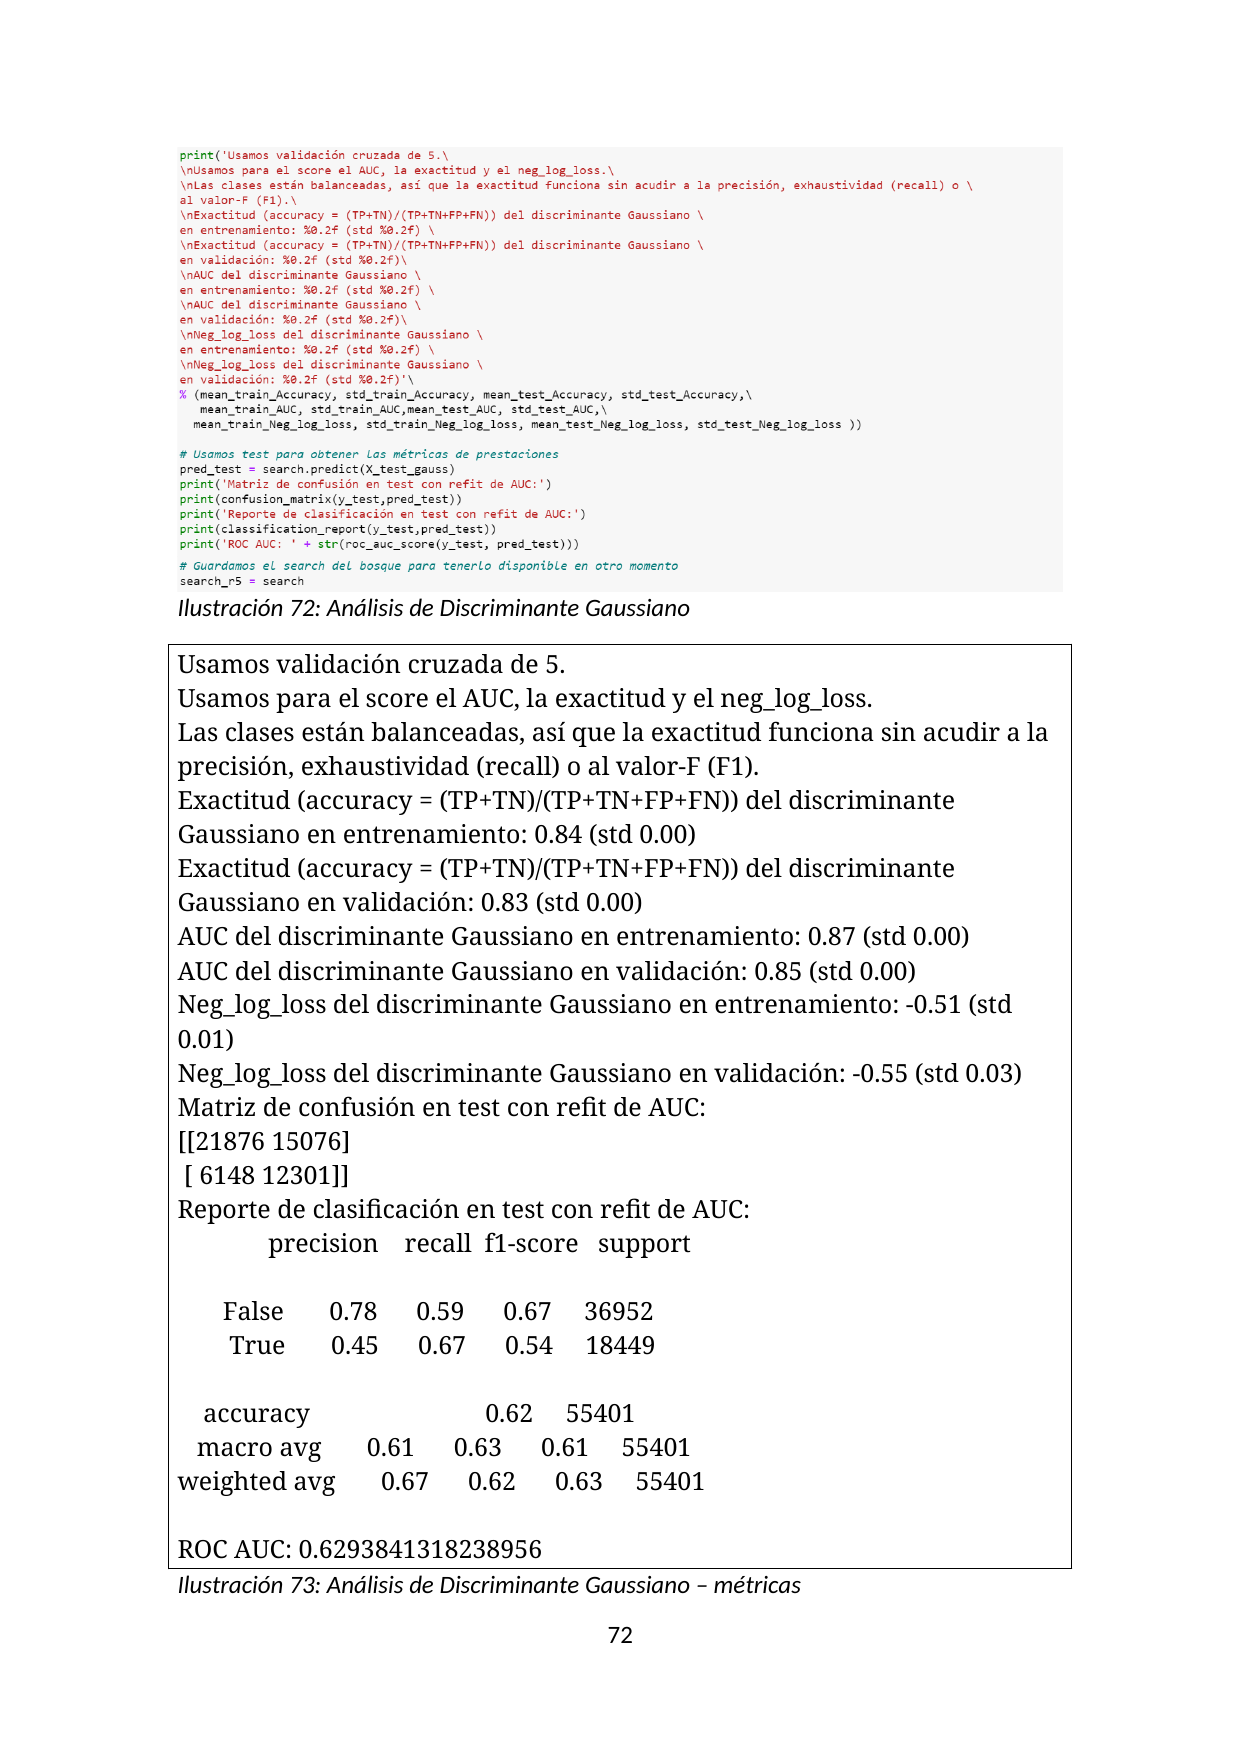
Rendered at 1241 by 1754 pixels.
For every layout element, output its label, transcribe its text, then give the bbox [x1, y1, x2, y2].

picture [177, 147, 1063, 592]
text Reporte de clasificación en test con refit de AUC: [177, 1192, 1063, 1226]
text Exactitud (accuracy = (TP+TN)/(TP+TN+FP+FN)) del discriminante Gaussiano en validación: 0.83 (std 0.00) [177, 851, 1063, 919]
text [ 6148 12301]] [177, 1157, 1063, 1192]
text Matriz de confusión en test con refit de AUC: [177, 1089, 1063, 1123]
text Exactitud (accuracy = (TP+TN)/(TP+TN+FP+FN)) del discriminante Gaussiano en entrenamiento: 0.84 (std 0.00) [177, 783, 1063, 851]
text precision recall f1-score support [177, 1226, 1063, 1260]
text Las clases están balanceadas, así que la exactitud funciona sin acudir a la precisión, exhaustividad (recall) o al valor-F (F1). [177, 715, 1063, 783]
text ROC AUC: 0.6293841318238956 [169, 1529, 1071, 1568]
text Usamos validación cruzada de 5. [169, 645, 1071, 681]
text [[21876 15076] [177, 1123, 1063, 1157]
text Ilustración 73: Análisis de Discriminante Gaussiano – métricas [177, 1569, 1063, 1600]
text Neg_log_loss del discriminante Gaussiano en entrenamiento: -0.51 (std 0.01) [177, 987, 1063, 1055]
text macro avg 0.61 0.63 0.61 55401 [177, 1430, 1063, 1464]
text Neg_log_loss del discriminante Gaussiano en validación: -0.55 (std 0.03) [177, 1055, 1063, 1089]
text AUC del discriminante Gaussiano en validación: 0.85 (std 0.00) [177, 953, 1063, 987]
text True 0.45 0.67 0.54 18449 [177, 1328, 1063, 1362]
text False 0.78 0.59 0.67 36952 [177, 1294, 1063, 1328]
text accuracy 0.62 55401 [177, 1396, 1063, 1430]
text Usamos para el score el AUC, la exactitud y el neg_log_loss. [177, 681, 1063, 715]
text weighted avg 0.67 0.62 0.63 55401 [177, 1464, 1063, 1498]
text Ilustración 72: Análisis de Discriminante Gaussiano [177, 592, 1063, 623]
text AUC del discriminante Gaussiano en entrenamiento: 0.87 (std 0.00) [177, 919, 1063, 953]
